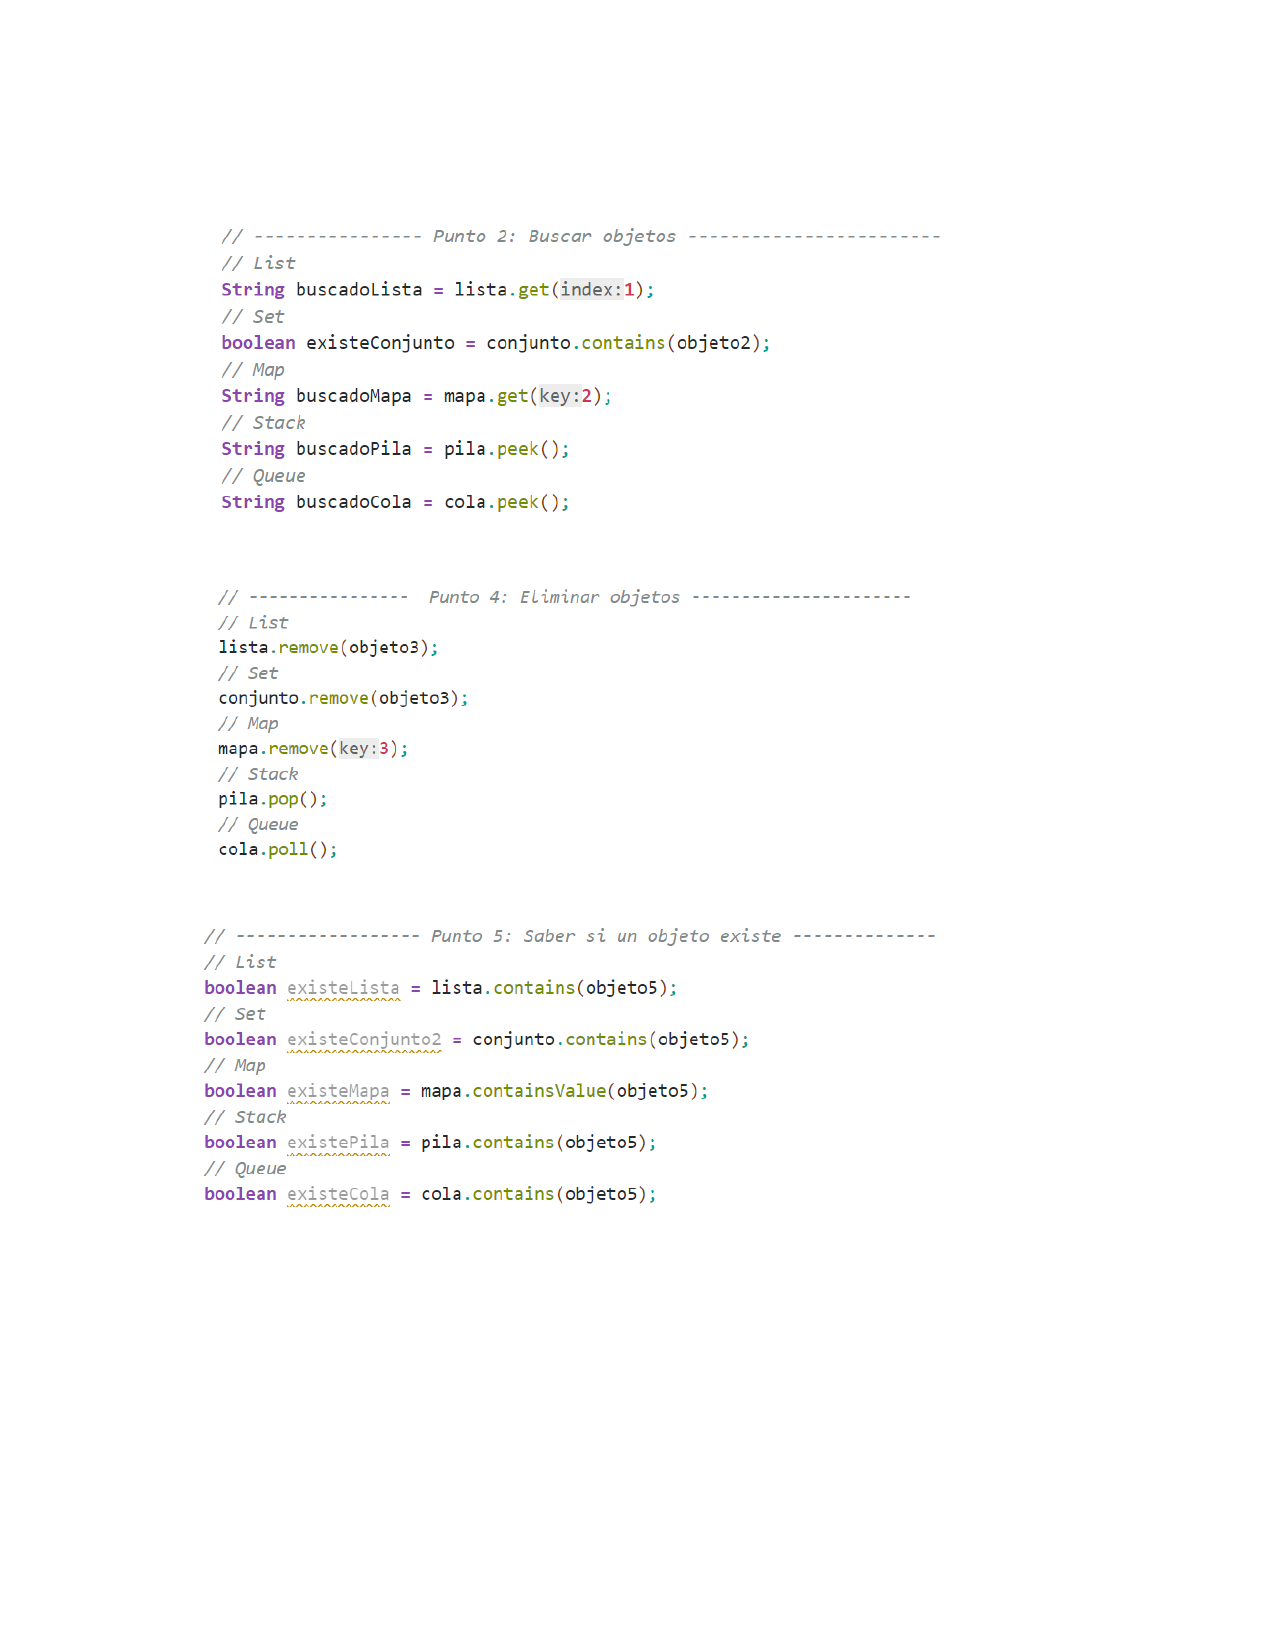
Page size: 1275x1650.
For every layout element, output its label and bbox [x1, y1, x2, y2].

picture [187, 920, 981, 1233]
picture [197, 209, 969, 525]
picture [193, 573, 962, 882]
